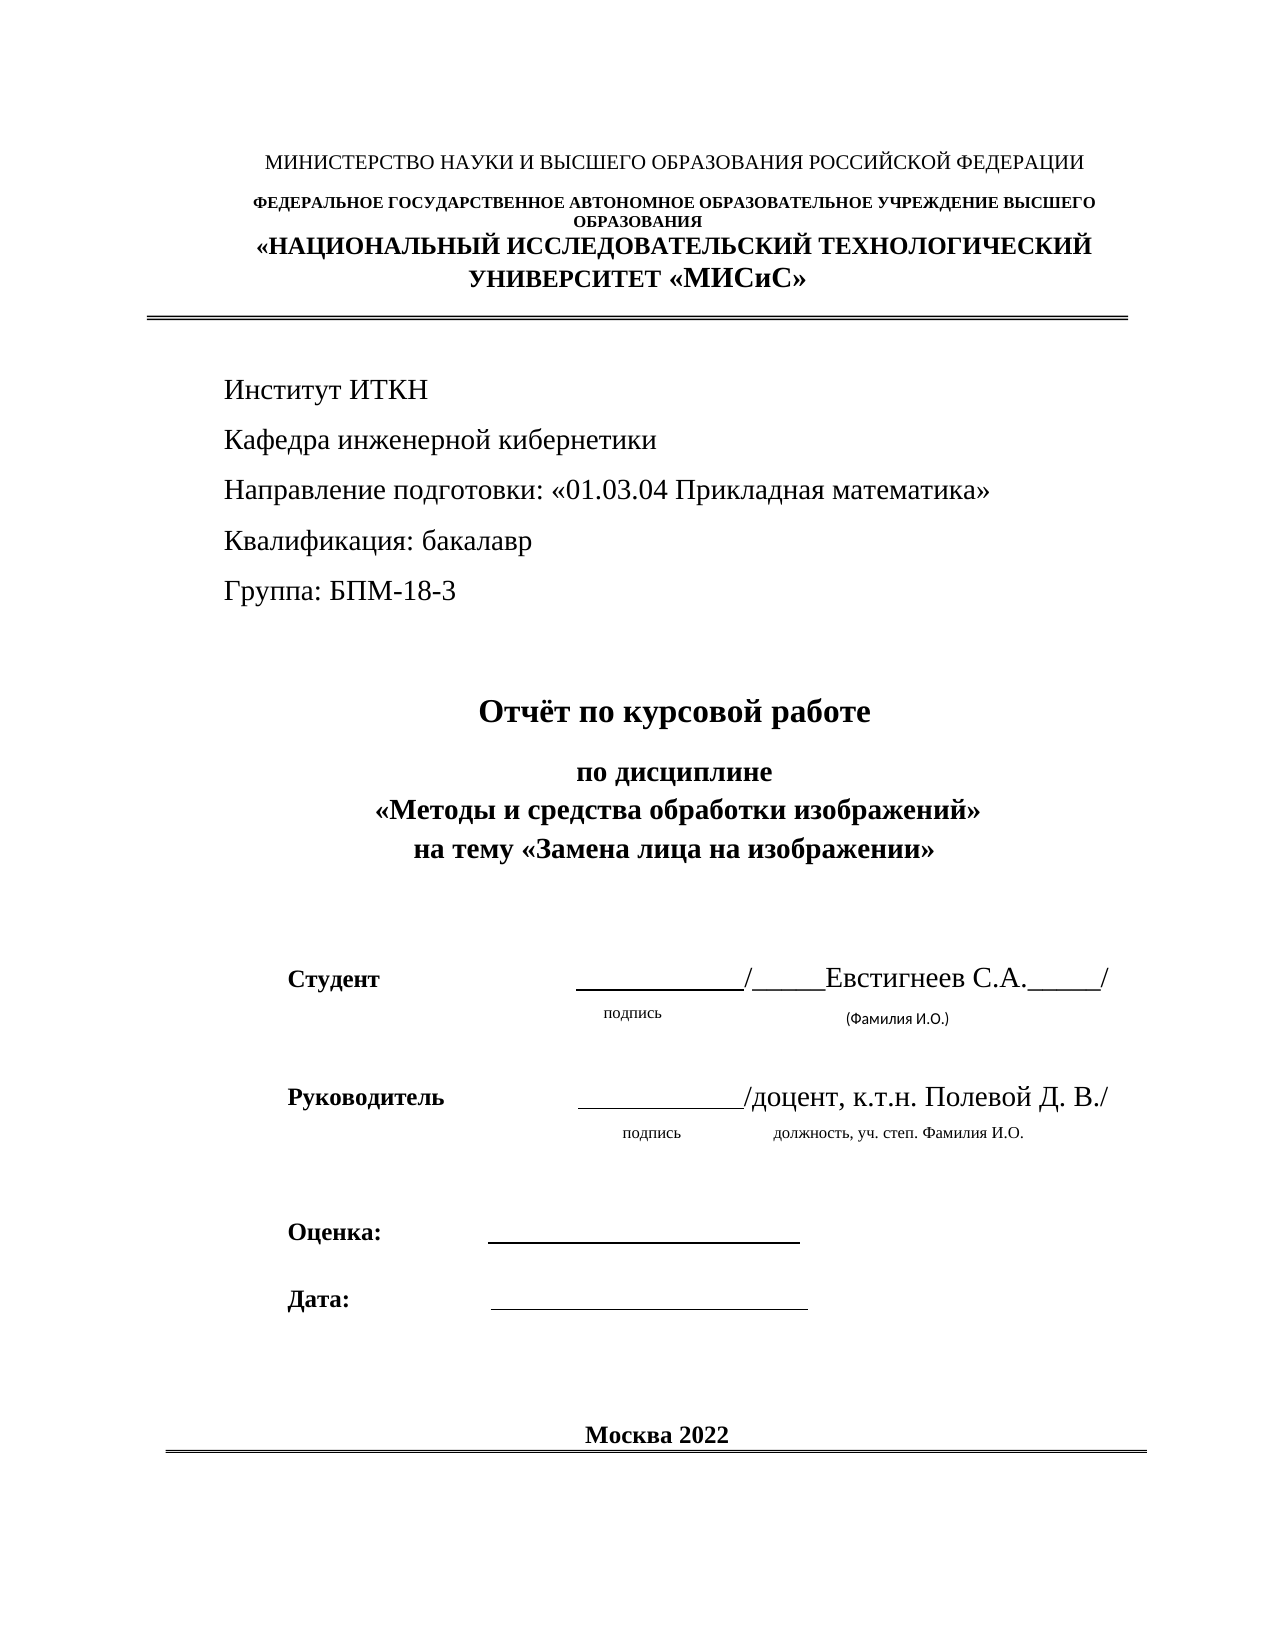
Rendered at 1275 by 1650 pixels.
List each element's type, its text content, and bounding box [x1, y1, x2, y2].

subtitle Группа: БПМ-18-3 [223, 574, 1139, 607]
subtitle /_____Евстигнеев С.А._____/ [576, 960, 1139, 994]
subtitle Институт ИТКН [223, 372, 1139, 406]
subtitle «НАЦИОНАЛЬНЫЙ ИССЛЕДОВАТЕЛЬСКИЙ ТЕХНОЛОГИЧЕСКИЙ УНИВЕРСИТЕТ «МИСиС» [256, 231, 1094, 294]
subtitle Направление подготовки: «01.03.04 Прикладная математика» Квалификация: бакалавр [223, 472, 993, 557]
text Дата: [287, 1284, 1139, 1313]
title Отчёт по курсовой работе [214, 691, 1134, 729]
text подпись должность, уч. степ. Фамилия И.О. [622, 1123, 1139, 1142]
text ОБРАЗОВАНИЯ [141, 212, 1134, 231]
text по дисциплине [214, 754, 1134, 787]
text подпись [287, 1003, 662, 1022]
text (Фамилия И.О.) [813, 1008, 981, 1029]
text МИНИСТЕРСТВО НАУКИ И ВЫСШЕГО ОБРАЗОВАНИЯ РОССИЙСКОЙ ФЕДЕРАЦИИ [214, 150, 1134, 174]
subtitle Руководитель [287, 1082, 471, 1110]
subtitle /доцент, к.т.н. Полевой Д. В./ [578, 1079, 1139, 1112]
text на тему «Замена лица на изображении» [214, 831, 1134, 864]
subtitle Москва 2022 [179, 1420, 1134, 1449]
subtitle Студент [287, 964, 424, 992]
subtitle Кафедра инженерной кибернетики [223, 422, 1139, 456]
subtitle Оценка: [287, 1217, 1139, 1246]
text «Методы и средства обработки изображений» [221, 792, 1134, 826]
text ФЕДЕРАЛЬНОЕ ГОСУДАРСТВЕННОЕ АВТОНОМНОЕ ОБРАЗОВАТЕЛЬНОЕ УЧРЕЖДЕНИЕ ВЫСШЕГО [214, 193, 1134, 212]
